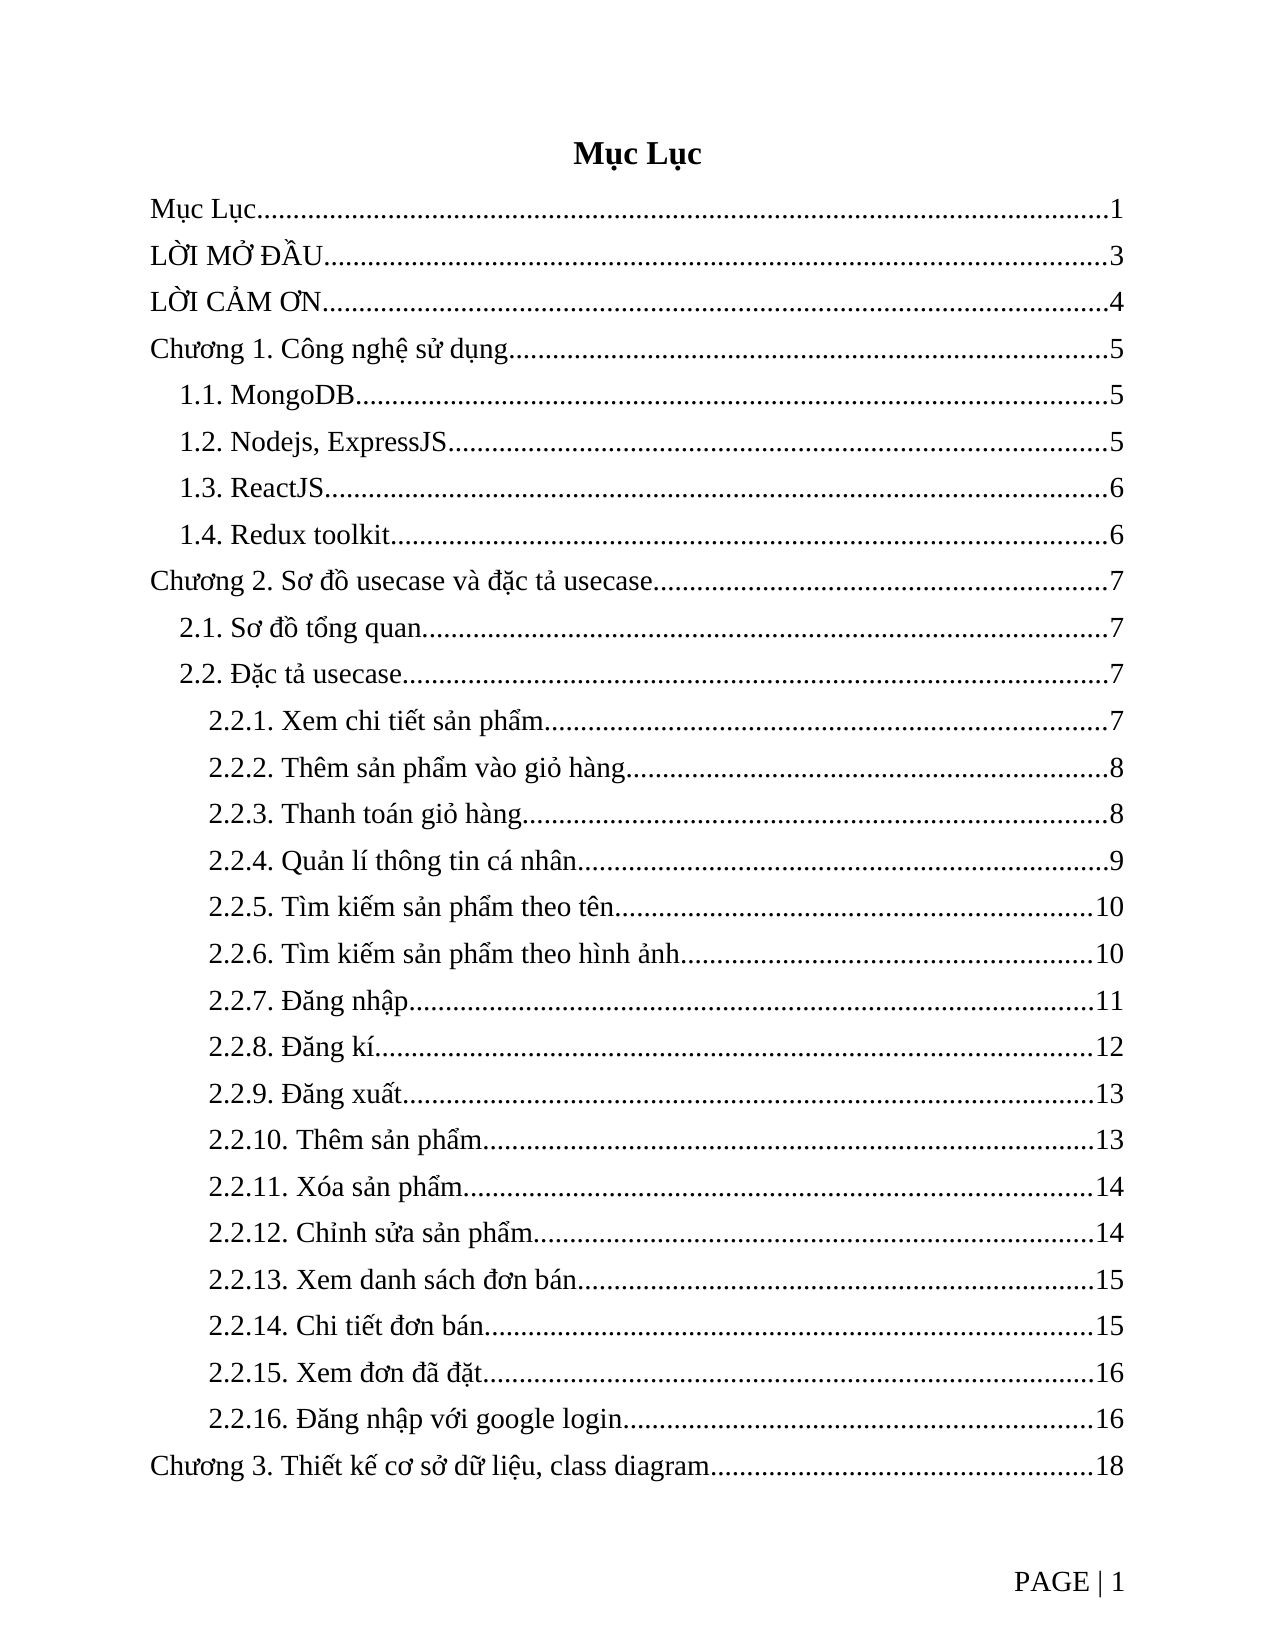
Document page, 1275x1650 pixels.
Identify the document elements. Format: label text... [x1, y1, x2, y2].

text 2.2.16. Đăng nhập với google login 16 [208, 1402, 1125, 1435]
text 2.2.11. Xóa sản phẩm 14 [208, 1169, 1125, 1202]
text 2.2.12. Chỉnh sửa sản phẩm 14 [208, 1215, 1125, 1249]
text 1.3. ReactJS 6 [179, 470, 1125, 504]
text 1.2. Nodejs, ExpressJS 5 [179, 424, 1125, 457]
text 2.2.2. Thêm sản phẩm vào giỏ hàng 8 [208, 750, 1125, 783]
text 2.2.13. Xem danh sách đơn bán 15 [208, 1262, 1125, 1296]
text 2.2.5. Tìm kiếm sản phẩm theo tên 10 [208, 889, 1125, 923]
text 2.2. Đặc tả usecase 7 [179, 657, 1125, 690]
text 2.2.7. Đăng nhập 11 [208, 983, 1125, 1016]
text 2.2.8. Đăng kí 12 [208, 1029, 1125, 1063]
text 2.2.15. Xem đơn đã đặt 16 [208, 1355, 1125, 1389]
text LỜI MỞ ĐẦU 3 [150, 238, 1125, 271]
text 2.2.9. Đăng xuất 13 [208, 1076, 1125, 1109]
text 1.1. MongoDB 5 [179, 377, 1125, 411]
text 2.2.10. Thêm sản phẩm 13 [208, 1122, 1125, 1156]
text 2.2.3. Thanh toán giỏ hàng 8 [208, 796, 1125, 830]
text Chương 2. Sơ đồ usecase và đặc tả usecase 7 [150, 563, 1125, 597]
text LỜI CẢM ƠN 4 [150, 284, 1125, 318]
text 2.2.6. Tìm kiếm sản phẩm theo hình ảnh 10 [208, 936, 1125, 969]
text 2.2.4. Quản lí thông tin cá nhân 9 [208, 843, 1125, 876]
text 2.2.1. Xem chi tiết sản phẩm 7 [208, 703, 1125, 737]
subtitle Mục Lục [150, 133, 1125, 172]
text Mục Lục 1 [150, 191, 1125, 224]
text Chương 1. Công nghệ sử dụng 5 [150, 331, 1125, 364]
text 2.2.14. Chi tiết đơn bán 15 [208, 1308, 1125, 1342]
text 1.4. Redux toolkit 6 [179, 517, 1125, 551]
text 2.1. Sơ đồ tổng quan 7 [179, 610, 1125, 644]
text Chương 3. Thiết kế cơ sở dữ liệu, class diagram 18 [150, 1448, 1125, 1482]
